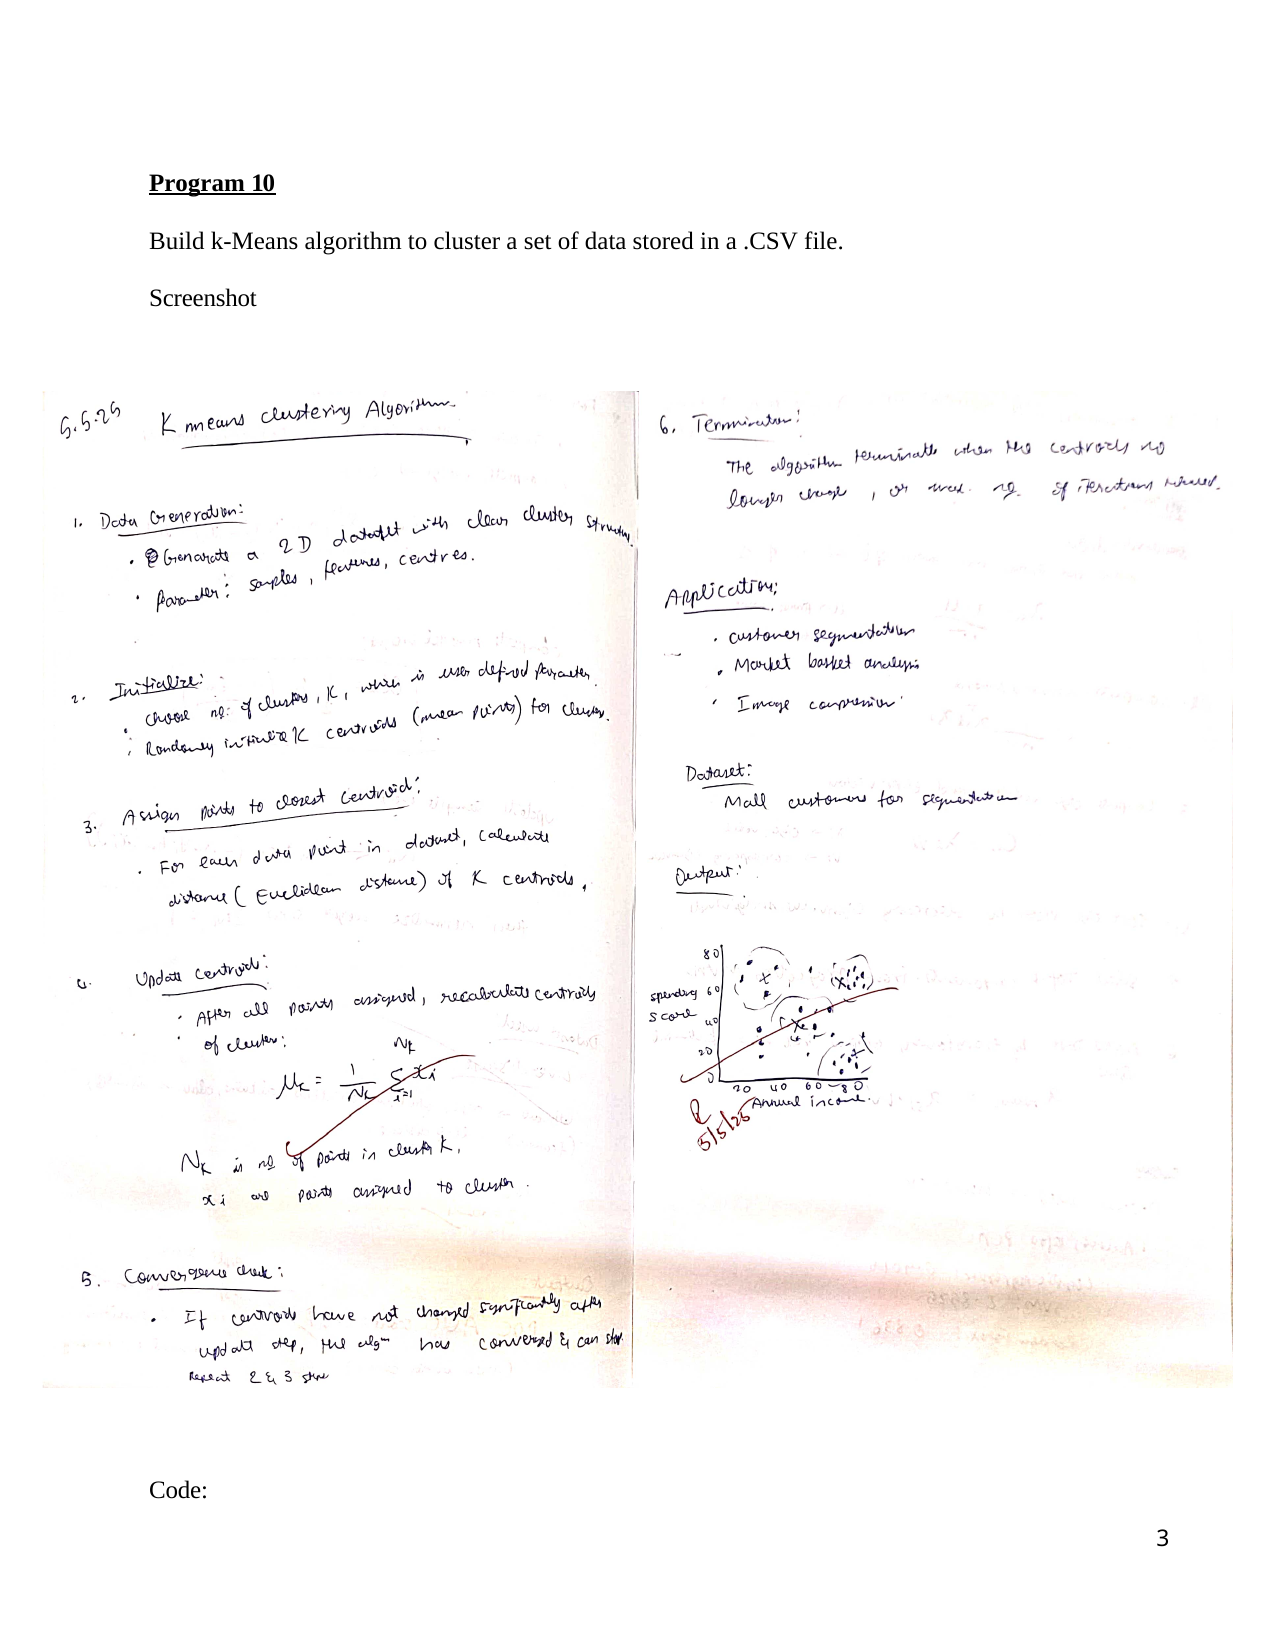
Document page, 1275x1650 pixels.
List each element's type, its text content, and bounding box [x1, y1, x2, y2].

picture [44, 392, 1232, 1388]
text Build k-Means algorithm to cluster a set of data stored in a .CSV file. [149, 226, 1162, 254]
text Code: [149, 1475, 1162, 1503]
text Screenshot [149, 283, 1162, 312]
subtitle Program 10 [149, 168, 1162, 197]
